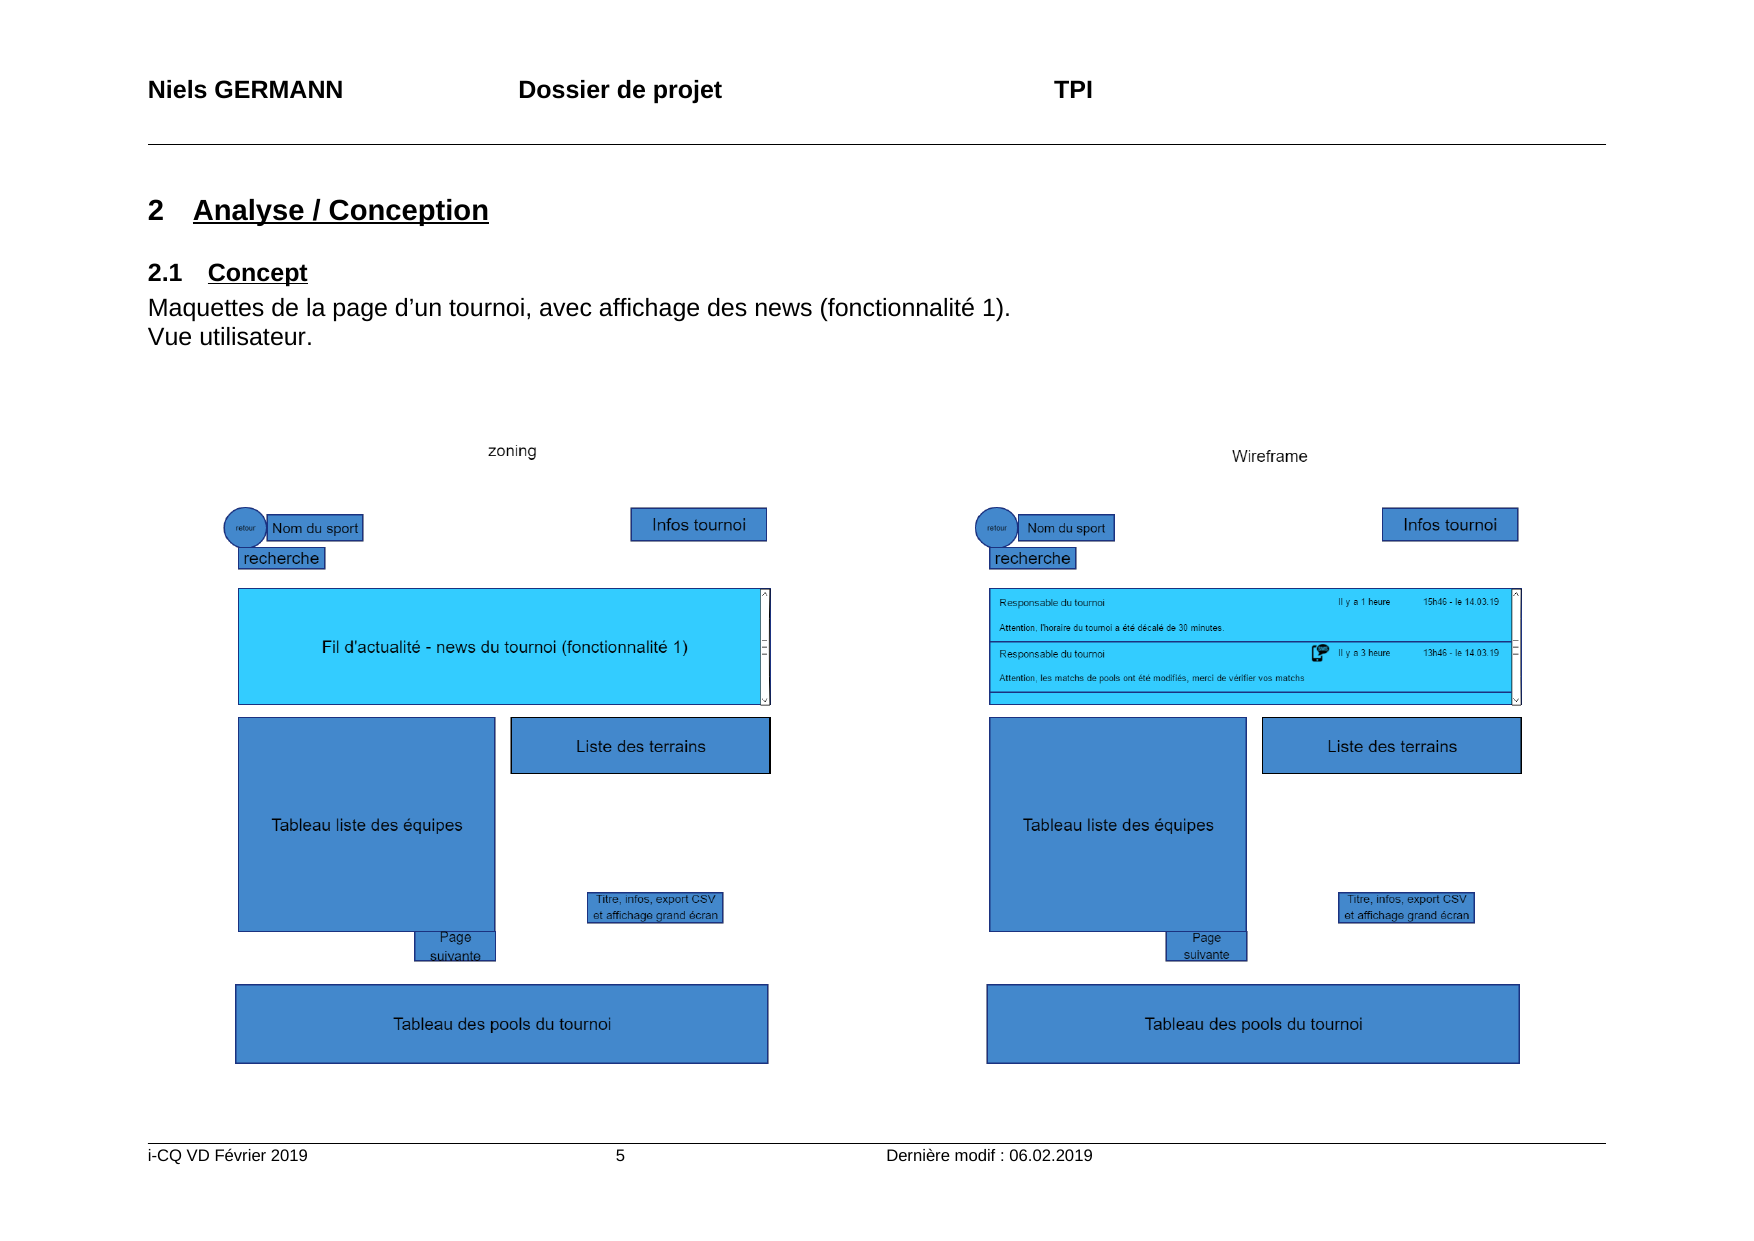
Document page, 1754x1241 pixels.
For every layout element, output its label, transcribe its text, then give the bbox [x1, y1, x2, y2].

text Maquettes de la page d’un tournoi, avec affichage des news (fonctionnalité 1). [148, 293, 1606, 322]
text Vue utilisateur. [148, 322, 1606, 351]
picture [213, 430, 1541, 1080]
subtitle Analyse / Conception [148, 193, 1606, 227]
subtitle Concept [148, 258, 1606, 287]
